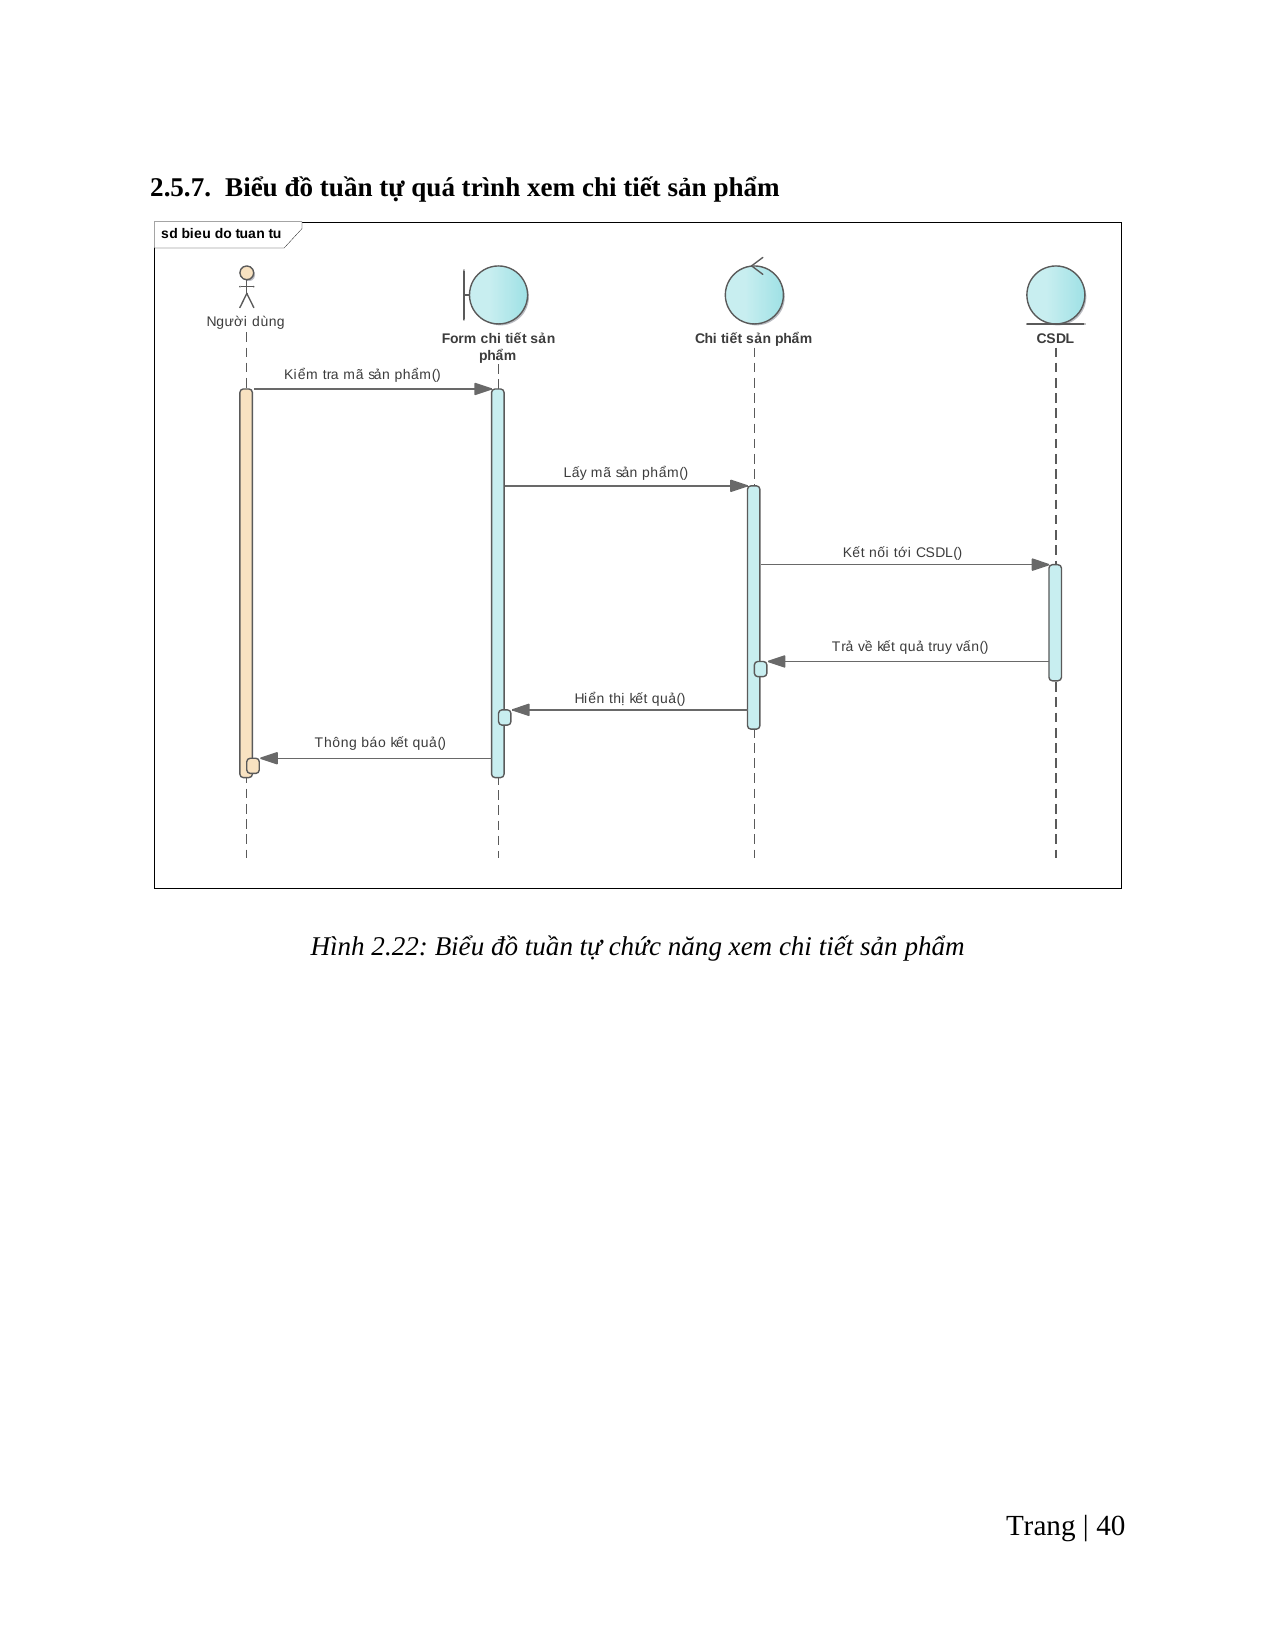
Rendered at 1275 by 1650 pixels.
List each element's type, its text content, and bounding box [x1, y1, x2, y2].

subtitle Biểu đồ tuần tự quá trình xem chi tiết sản phẩm [150, 171, 1125, 202]
